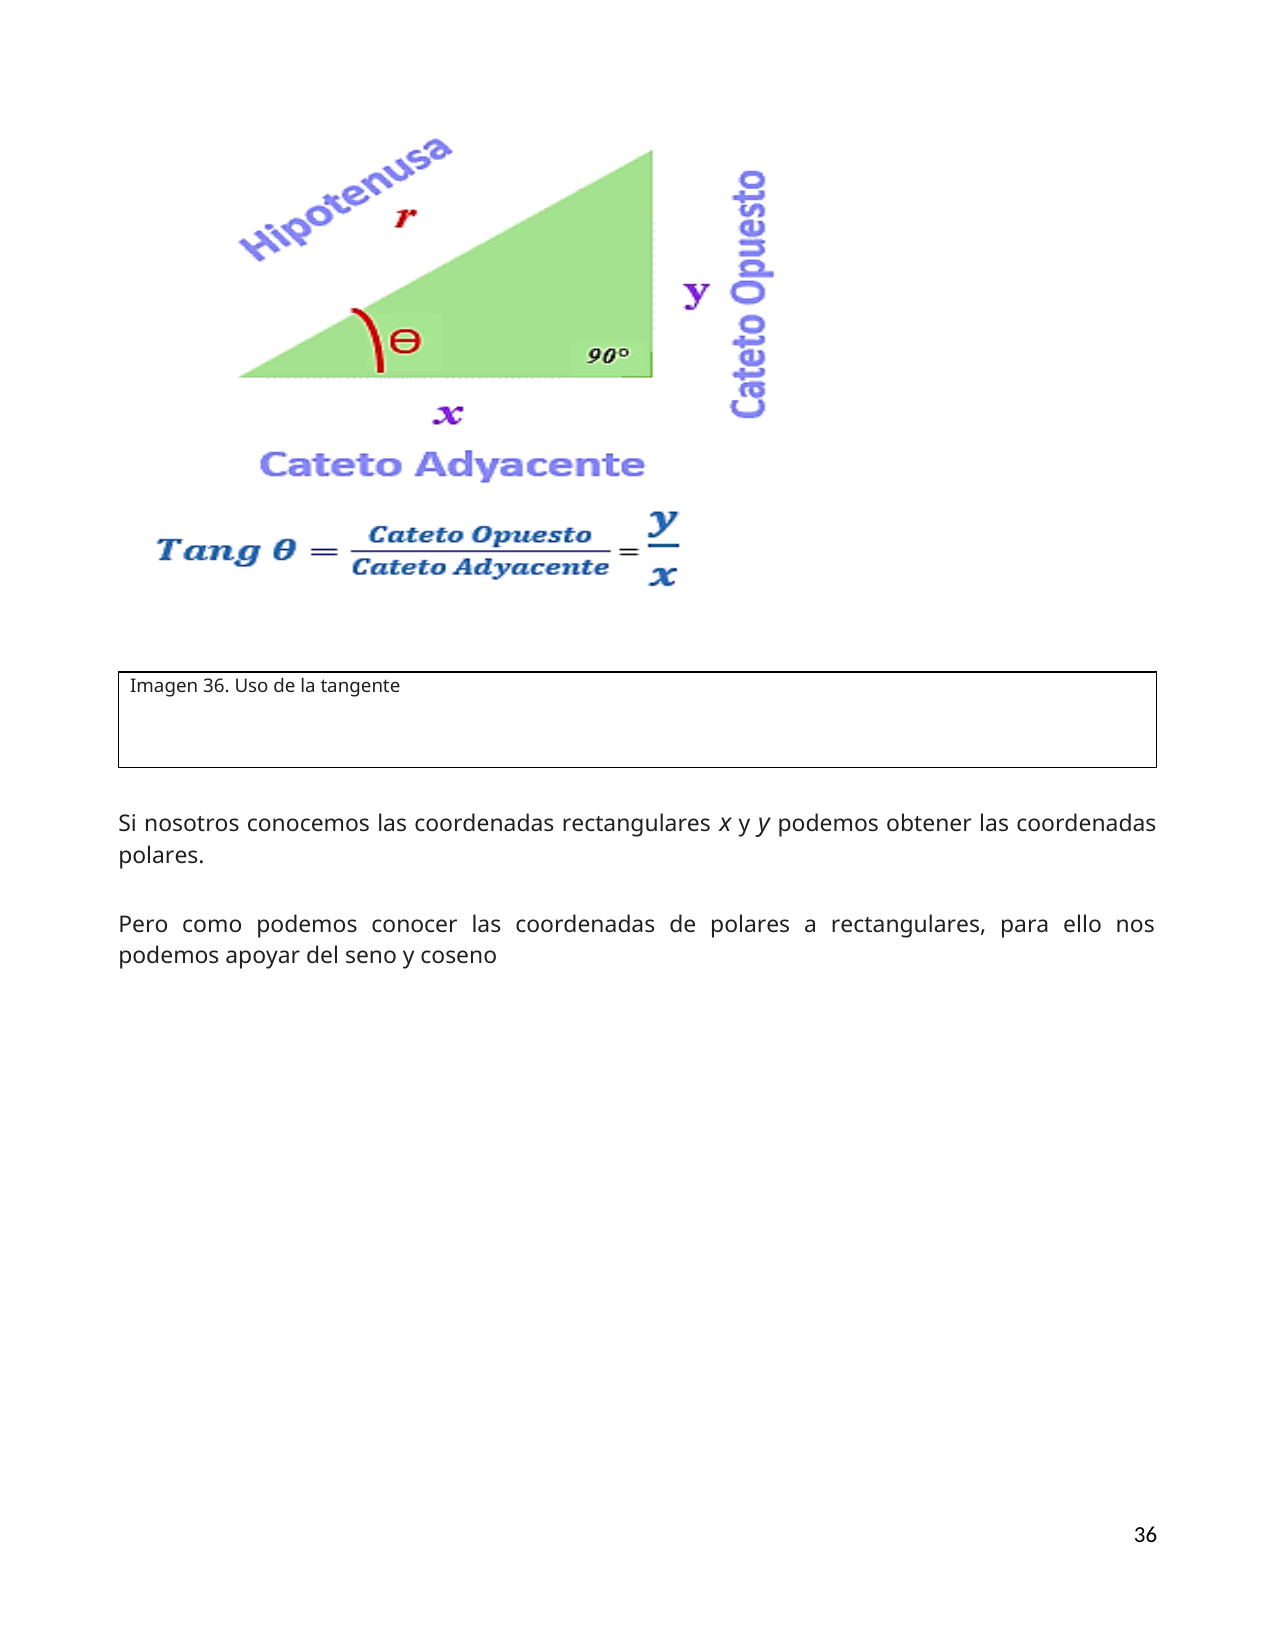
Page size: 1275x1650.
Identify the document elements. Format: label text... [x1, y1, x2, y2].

text Si nosotros conocemos las coordenadas rectangulares x y y podemos obtener las coordenadas polares. [118, 805, 1157, 870]
picture [118, 118, 858, 633]
text Pero como podemos conocer las coordenadas de polares a rectangulares, para ello nos podemos apoyar del seno y coseno [118, 908, 1157, 970]
table_header Imagen 36. Uso de la tangente [119, 673, 1156, 767]
